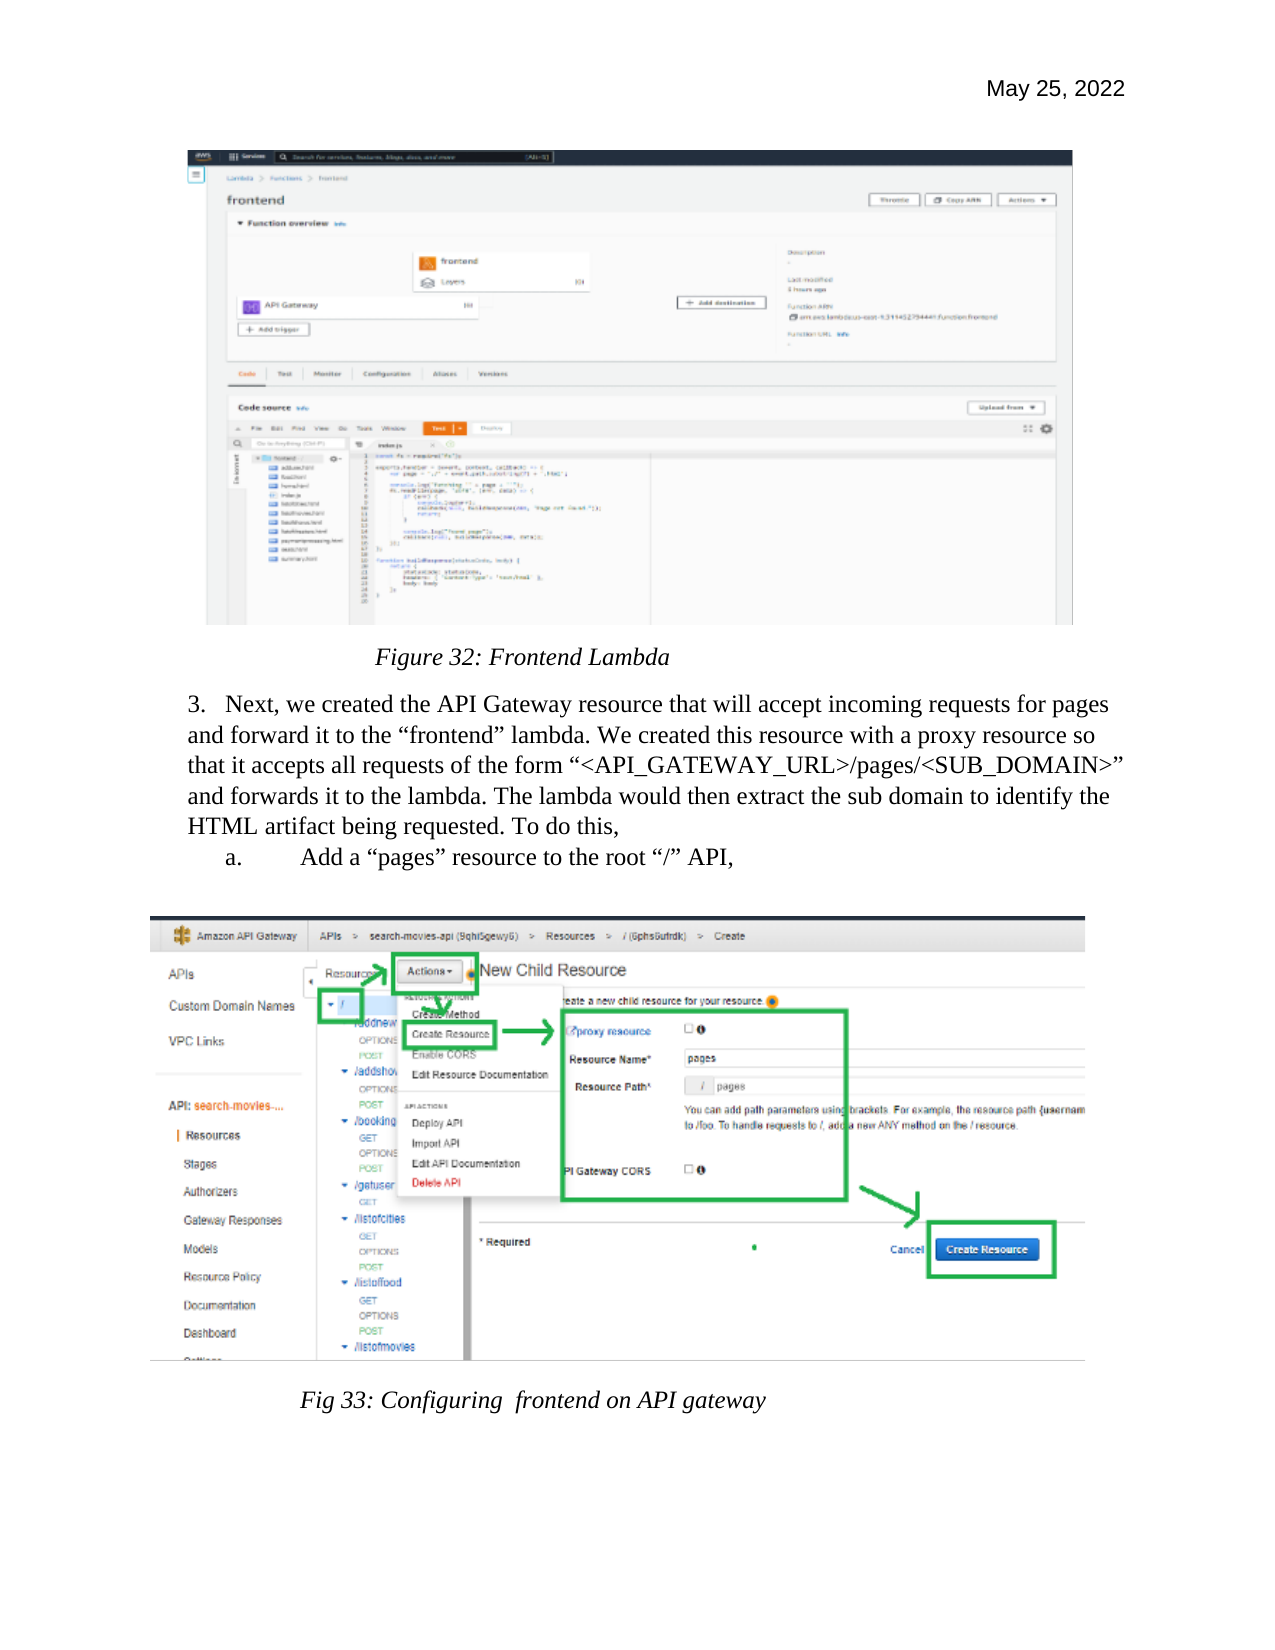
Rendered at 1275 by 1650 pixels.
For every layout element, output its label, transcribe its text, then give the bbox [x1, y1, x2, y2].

picture [187, 150, 1074, 625]
text a. Add a “pages” resource to the root “/” API, [225, 842, 1125, 870]
text 3. Next, we created the API Gateway resource that will accept incoming requests for pages and forward it to the “frontend” lambda. We created this resource with a proxy resource so that it accepts all requests of the form “<API_GATEWAY_URL>/pages/<SUB_DOMAIN>” and forwards it to the lambda. The lambda would then extract the sub domain to identify the HTML artifact being requested. To do this, [187, 689, 1125, 840]
picture [150, 916, 1085, 1362]
text Fig 33: Configuring frontend on API gateway [225, 1386, 1125, 1414]
text Figure 32: Frontend Lambda [150, 642, 1125, 671]
